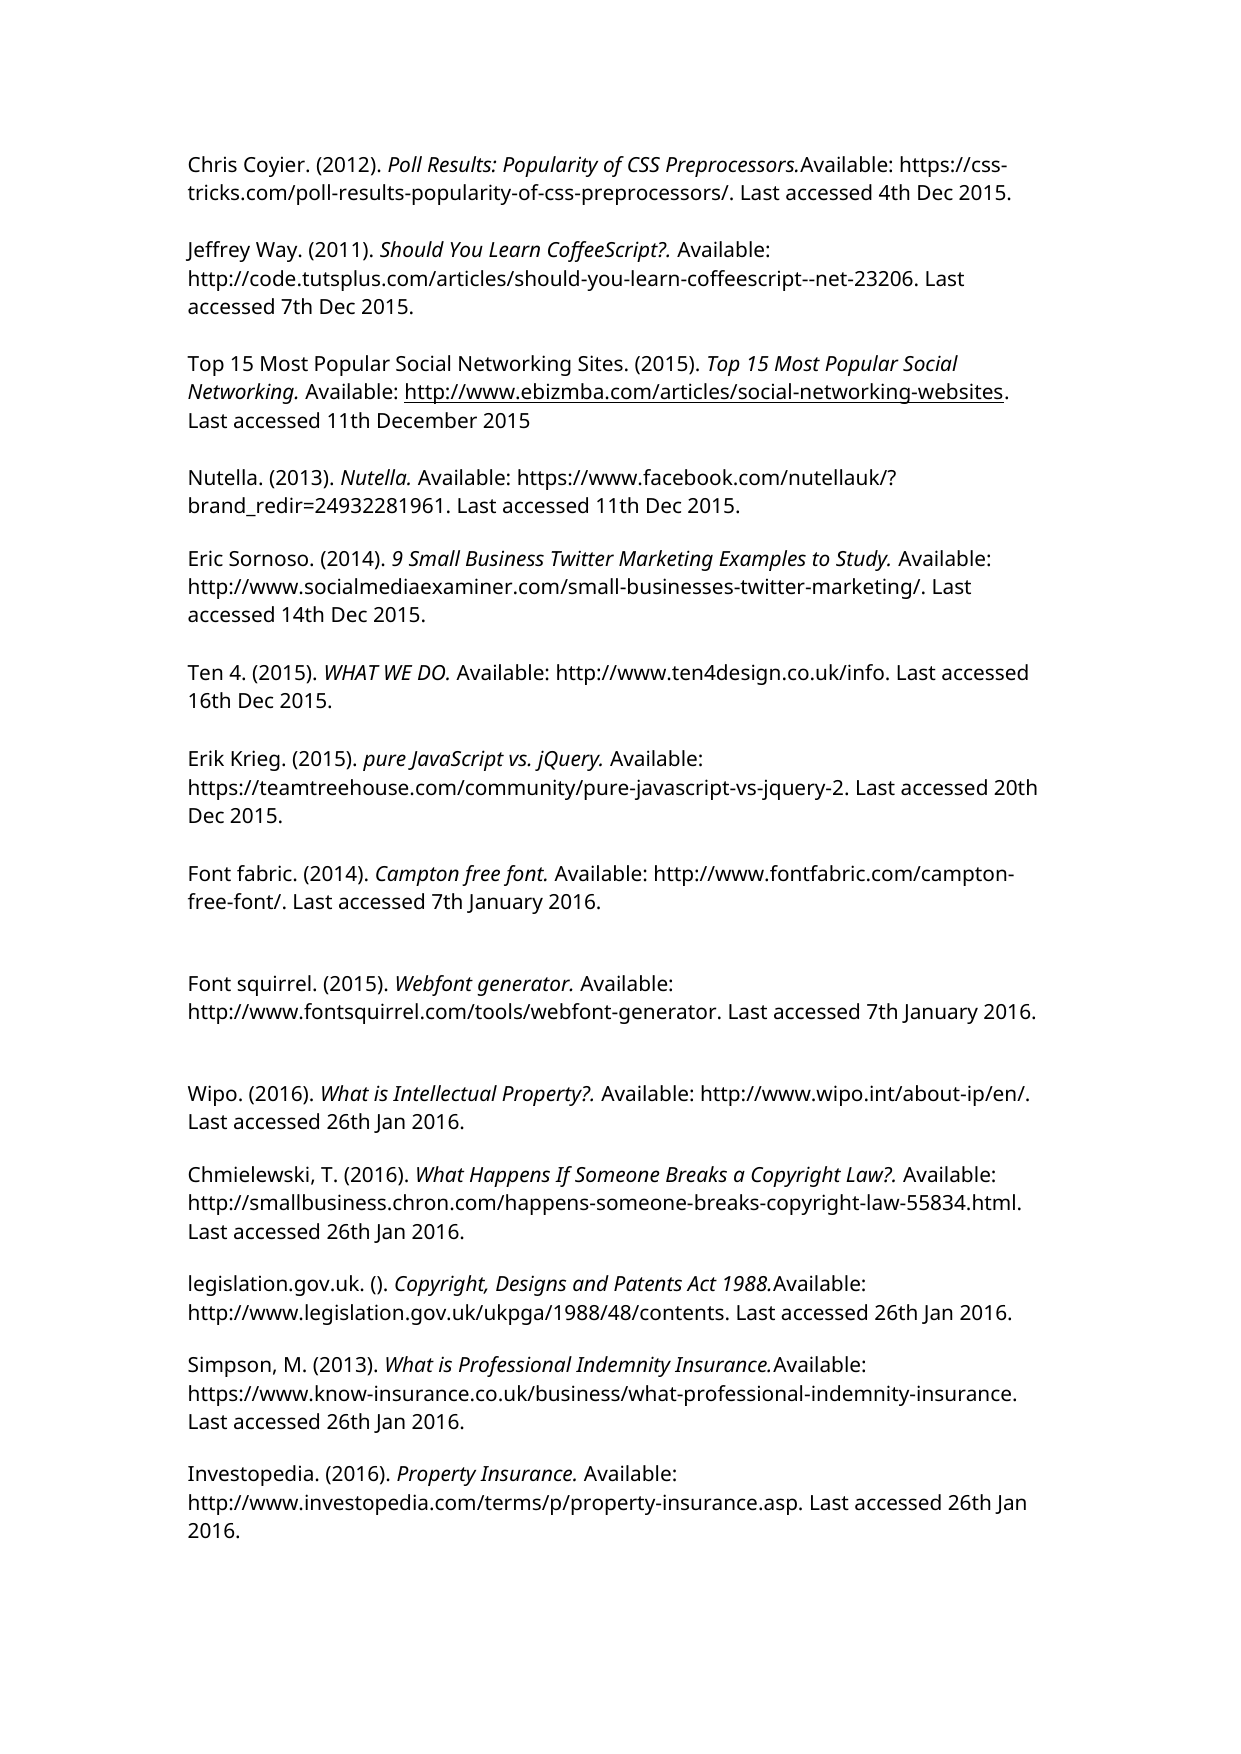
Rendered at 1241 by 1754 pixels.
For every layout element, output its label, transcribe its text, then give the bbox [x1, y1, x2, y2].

text legislation.gov.uk. (). Copyright, Designs and Patents Act 1988.Available: http://www.legislation.gov.uk/ukpga/1988/48/contents. Last accessed 26th Jan 2016. [187, 1269, 1053, 1326]
text Eric Sornoso. (2014). 9 Small Business Twitter Marketing Examples to Study. Available: http://www.socialmediaexaminer.com/small-businesses-twitter-marketing/. Last accessed 14th Dec 2015. [187, 544, 1053, 629]
text Wipo. (2016). What is Intellectual Property?. Available: http://www.wipo.int/about-ip/en/. Last accessed 26th Jan 2016. [187, 1055, 1053, 1136]
text Jeffrey Way. (2011). Should You Learn CoffeeScript?. Available: http://code.tutsplus.com/articles/should-you-learn-coffeescript--net-23206. Last accessed 7th Dec 2015. [187, 235, 1053, 321]
text Font fabric. (2014). Campton free font. Available: http://www.fontfabric.com/campton-free-font/. Last accessed 7th January 2016. [187, 859, 1053, 916]
text Erik Krieg. (2015). pure JavaScript vs. jQuery. Available: https://teamtreehouse.com/community/pure-javascript-vs-jquery-2. Last accessed 20th Dec 2015. [187, 744, 1053, 829]
text Nutella. (2013). Nutella. Available: https://www.facebook.com/nutellauk/?brand_redir=24932281961. Last accessed 11th Dec 2015. [187, 463, 1053, 520]
text Font squirrel. (2015). Webfont generator. Available: http://www.fontsquirrel.com/tools/webfont-generator. Last accessed 7th January 2016. [187, 969, 1053, 1026]
text Chris Coyier. (2012). Poll Results: Popularity of CSS Preprocessors.Available: https://css-tricks.com/poll-results-popularity-of-css-preprocessors/. Last accessed 4th Dec 2015. [187, 150, 1053, 207]
text Top 15 Most Popular Social Networking Sites. (2015). Top 15 Most Popular Social Networking. Available: http://www.ebizmba.com/articles/social-networking-websites. Last accessed 11th December 2015 [187, 349, 1053, 434]
text Chmielewski, T. (2016). What Happens If Someone Breaks a Copyright Law?. Available: http://smallbusiness.chron.com/happens-someone-breaks-copyright-law-55834.html. Last accessed 26th Jan 2016. [187, 1160, 1053, 1245]
text Investopedia. (2016). Property Insurance. Available: http://www.investopedia.com/terms/p/property-insurance.asp. Last accessed 26th Jan 2016. [187, 1459, 1053, 1545]
text Simpson, M. (2013). What is Professional Indemnity Insurance.Available: https://www.know-insurance.co.uk/business/what-professional-indemnity-insurance. Last accessed 26th Jan 2016. [187, 1350, 1053, 1436]
text Ten 4. (2015). WHAT WE DO. Available: http://www.ten4design.co.uk/info. Last accessed 16th Dec 2015. [187, 658, 1053, 715]
